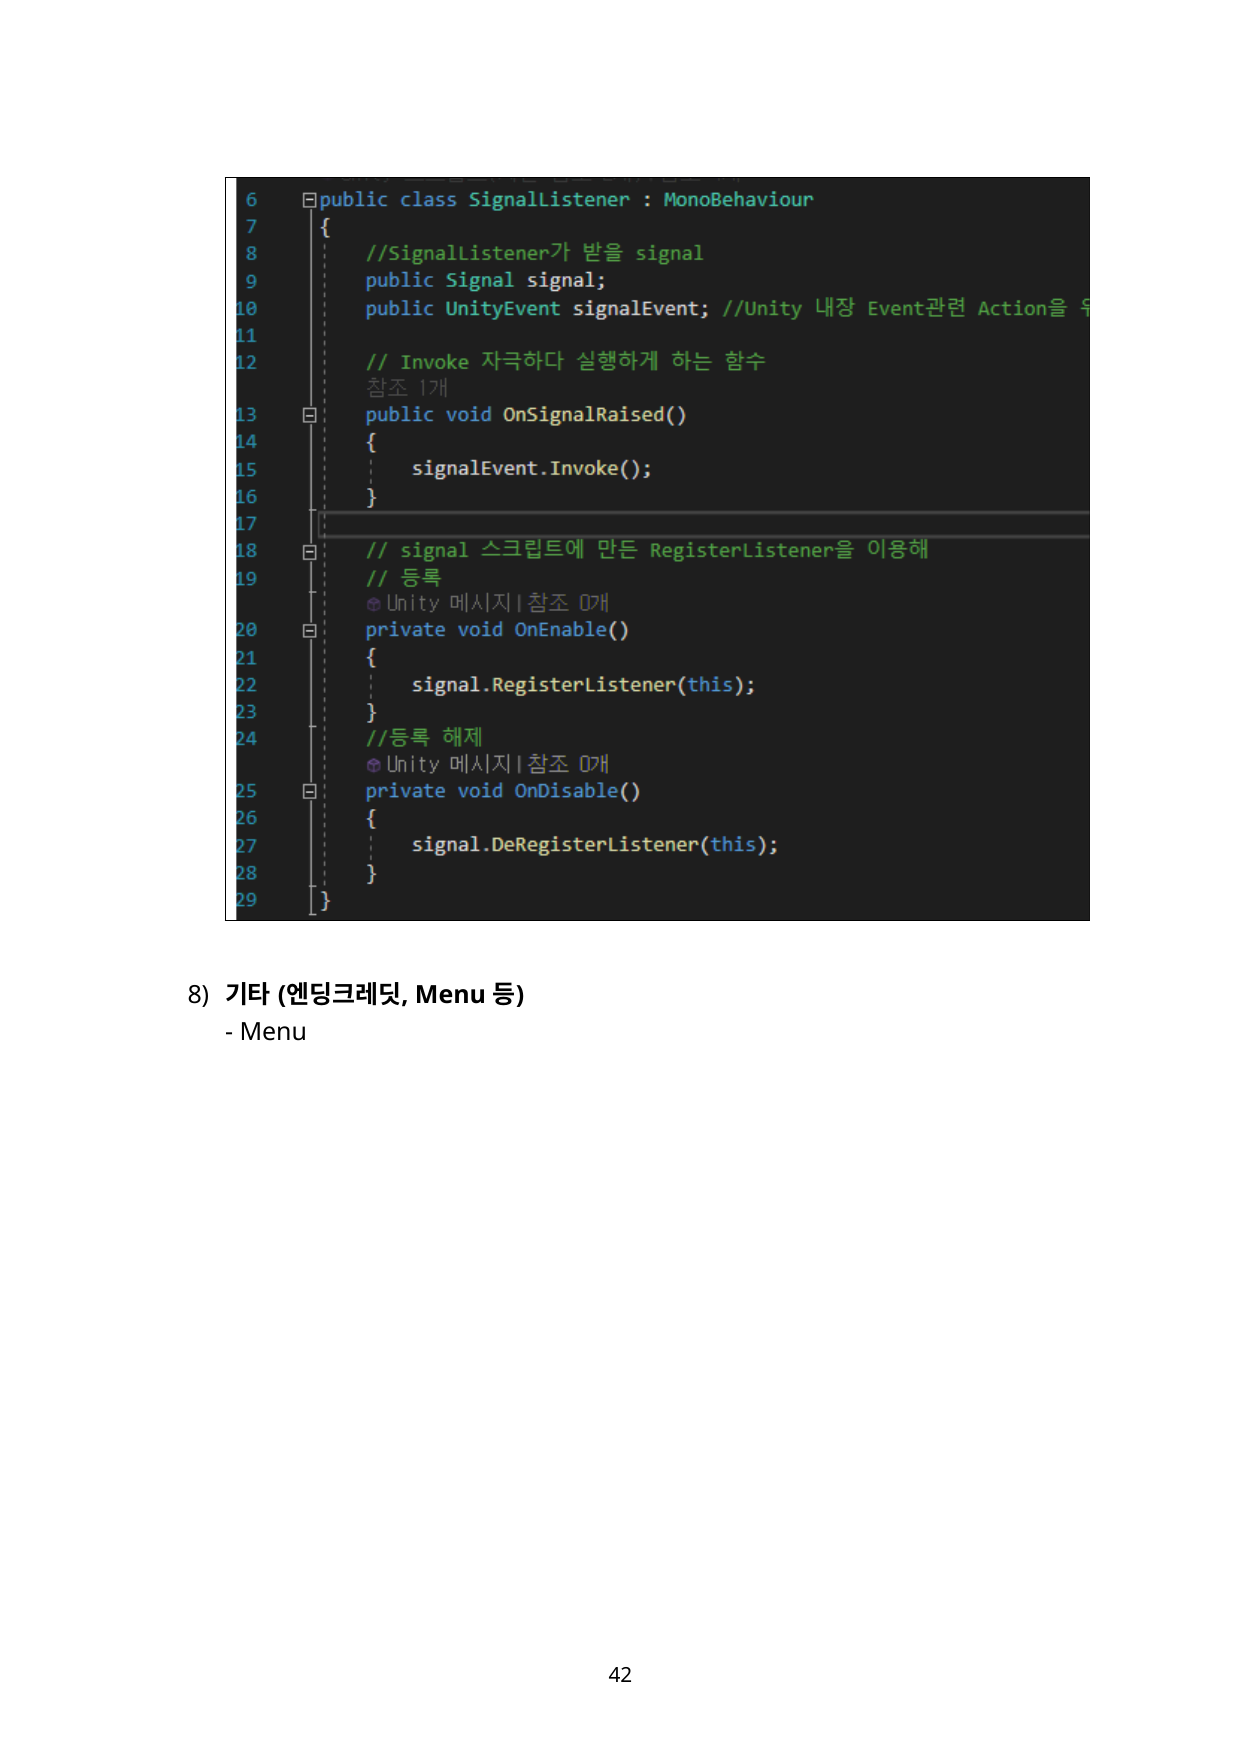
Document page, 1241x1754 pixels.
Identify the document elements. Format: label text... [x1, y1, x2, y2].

list 기타 (엔딩크레딧, Menu 등) - Menu [187, 974, 1090, 1047]
picture [236, 178, 1090, 920]
table_header [226, 178, 236, 920]
